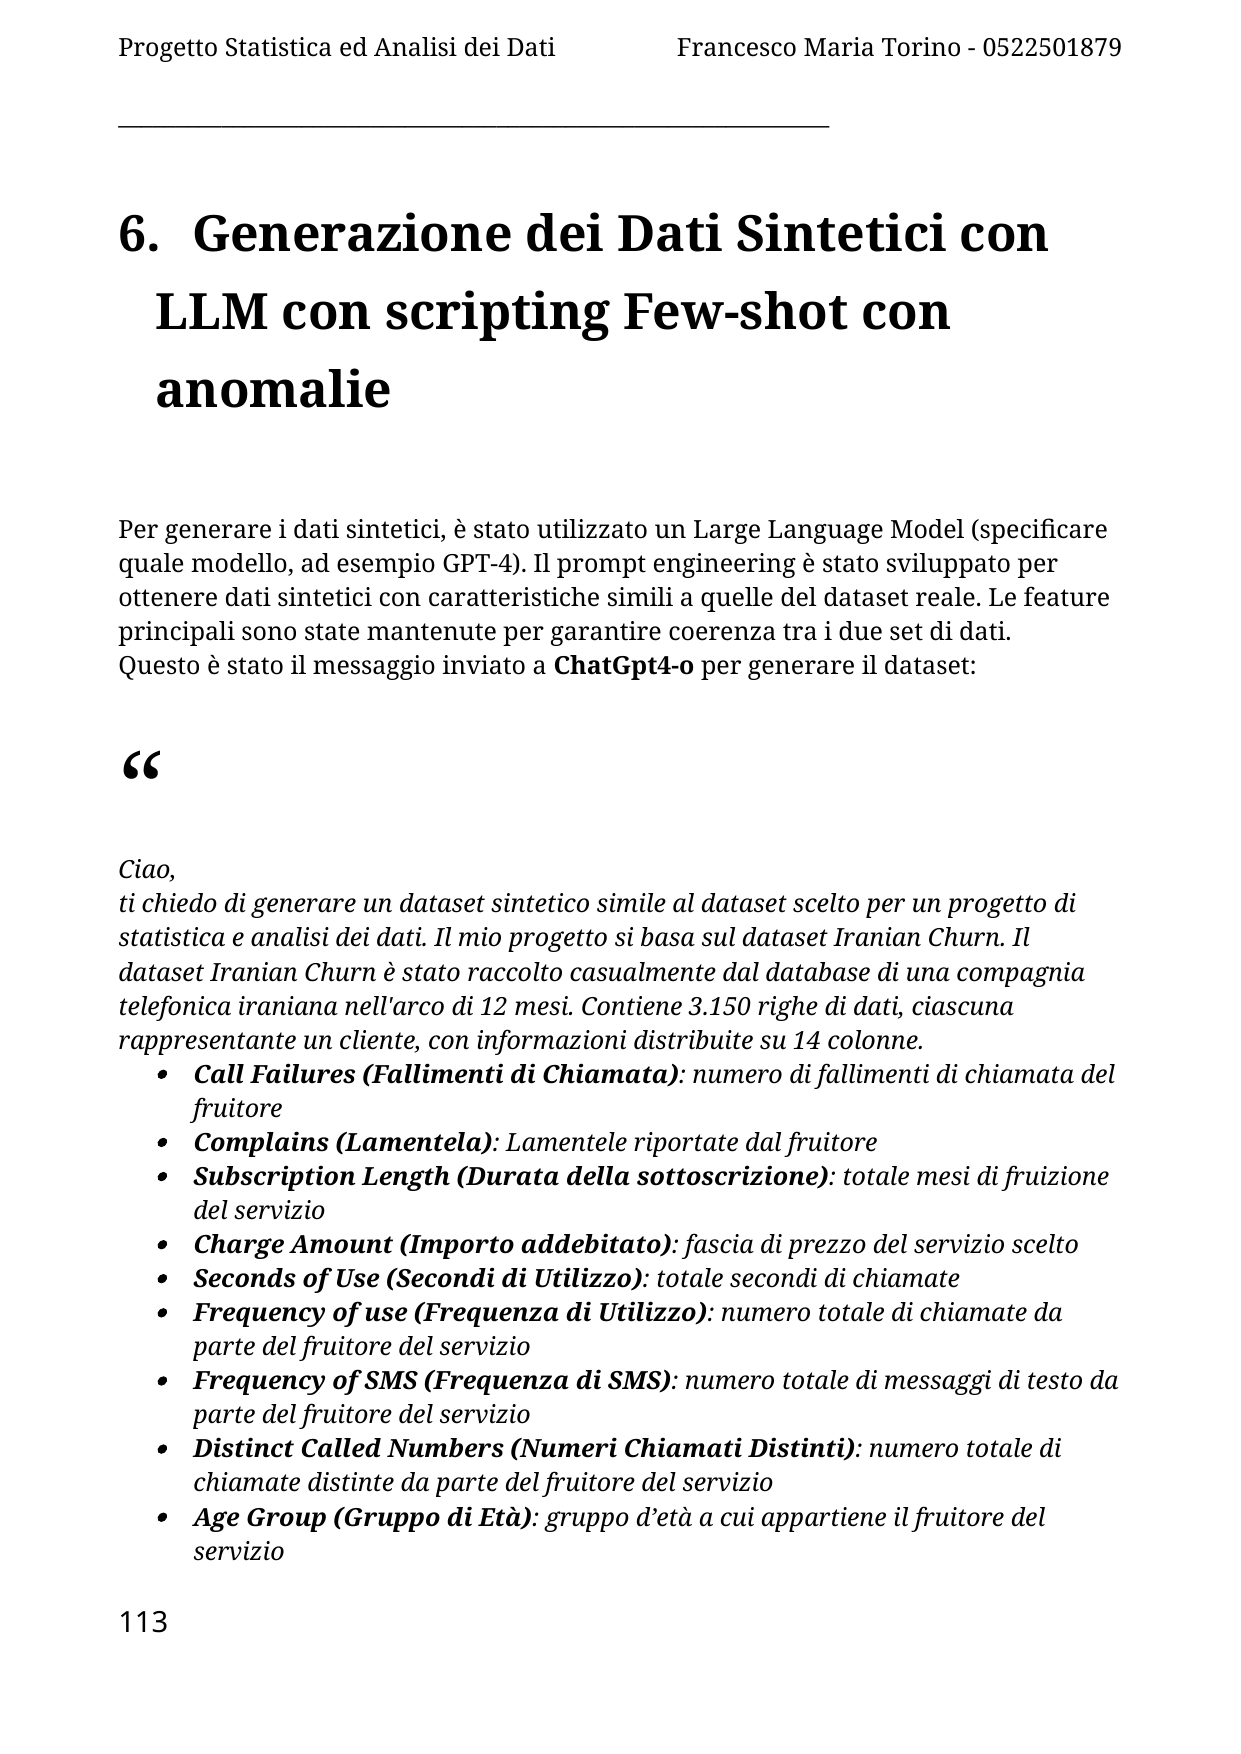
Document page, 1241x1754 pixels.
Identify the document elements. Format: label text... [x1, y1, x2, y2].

list Charge Amount (Importo addebitato): fascia di prezzo del servizio scelto [156, 1227, 1122, 1261]
text “ [118, 716, 1122, 852]
list Call Failures (Fallimenti di Chiamata): numero di fallimenti di chiamata del fruitore [156, 1056, 1122, 1124]
list Seconds of Use (Secondi di Utilizzo): totale secondi di chiamate [156, 1261, 1122, 1295]
text Questo è stato il messaggio inviato a ChatGpt4-o per generare il dataset: [118, 648, 1122, 682]
text Ciao, [118, 852, 1122, 886]
subtitle Generazione dei Dati Sintetici con LLM con scripting Few-shot con anomalie [118, 198, 1122, 422]
list Subscription Length (Durata della sottoscrizione): totale mesi di fruizione del servizio [156, 1158, 1122, 1227]
list Age Group (Gruppo di Età): gruppo d’età a cui appartiene il fruitore del servizio [156, 1499, 1122, 1567]
list Frequency of use (Frequenza di Utilizzo): numero totale di chiamate da parte del fruitore del servizio [156, 1295, 1122, 1363]
text ti chiedo di generare un dataset sintetico simile al dataset scelto per un progetto di statistica e analisi dei dati. Il mio progetto si basa sul dataset Iranian Churn. Il dataset Iranian Churn è stato raccolto casualmente dal database di una compagnia telefonica iraniana nell'arco di 12 mesi. Contiene 3.150 righe di dati, ciascuna rappresentante un cliente, con informazioni distribuite su 14 colonne. [118, 886, 1122, 1056]
list Complains (Lamentela): Lamentele riportate dal fruitore [156, 1124, 1122, 1158]
list Distinct Called Numbers (Numeri Chiamati Distinti): numero totale di chiamate distinte da parte del fruitore del servizio [156, 1431, 1122, 1499]
list Frequency of SMS (Frequenza di SMS): numero totale di messaggi di testo da parte del fruitore del servizio [156, 1363, 1122, 1431]
text Per generare i dati sintetici, è stato utilizzato un Large Language Model (specificare quale modello, ad esempio GPT-4). Il prompt engineering è stato sviluppato per ottenere dati sintetici con caratteristiche simili a quelle del dataset reale. Le feature principali sono state mantenute per garantire coerenza tra i due set di dati. [118, 511, 1122, 648]
